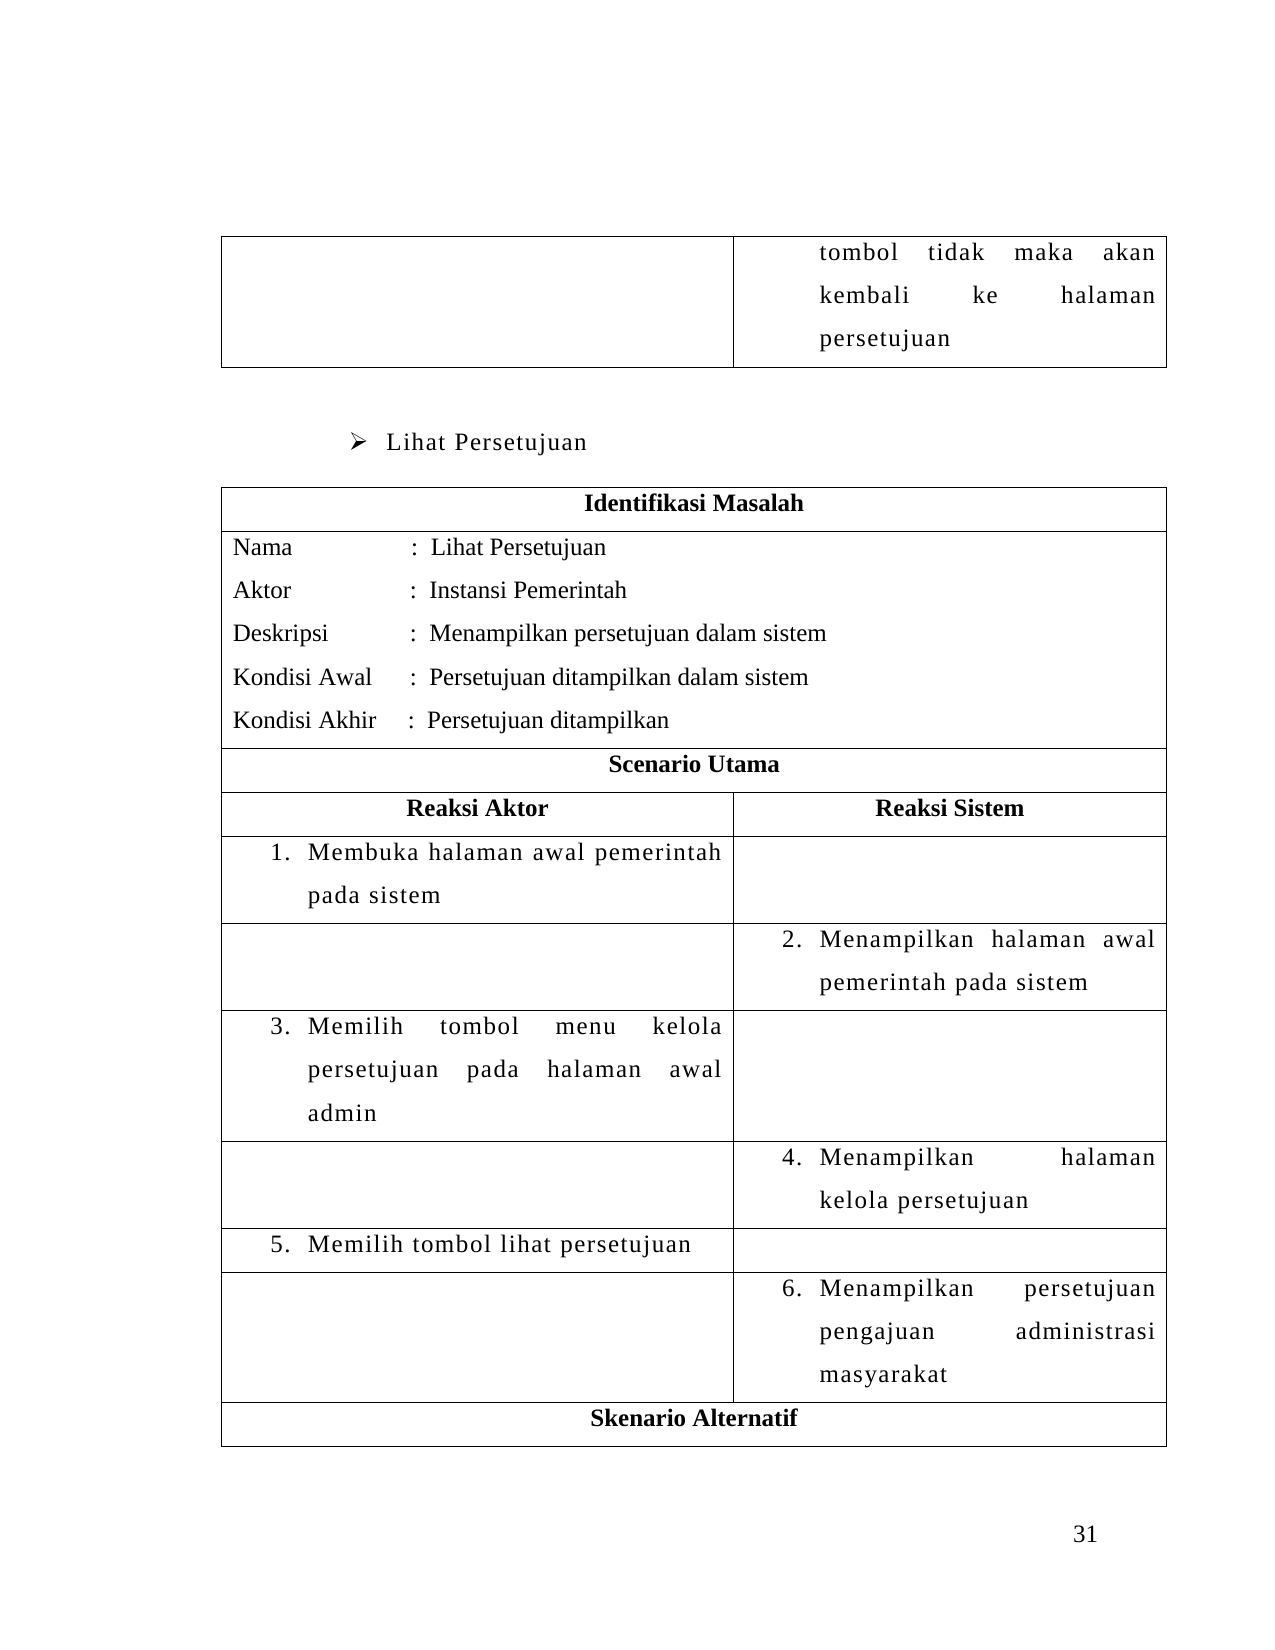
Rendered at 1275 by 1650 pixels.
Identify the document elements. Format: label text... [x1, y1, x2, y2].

table_cell Memilih tombol menu kelola persetujuan pada halaman awal admin [222, 1011, 733, 1141]
table_cell Memilih tombol lihat persetujuan [222, 1229, 733, 1272]
table_cell [222, 924, 733, 1010]
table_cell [734, 237, 1166, 367]
table_cell [734, 837, 1166, 923]
table_cell Nama : Lihat Persetujuan Aktor : Instansi Pemerintah Deskripsi : Menampilkan persetujuan dalam sistem Kondisi Awal : Persetujuan ditampilkan dalam sistem Kondisi Akhir : Persetujuan ditampilkan [222, 532, 1166, 748]
table_cell Reaksi Aktor [222, 793, 733, 836]
table_cell [222, 1142, 733, 1228]
table_cell [222, 1273, 733, 1402]
table_cell Reaksi Sistem [734, 793, 1166, 836]
subtitle Lihat Persetujuan [349, 427, 1098, 456]
table_cell [222, 237, 733, 367]
table_cell [734, 1011, 1166, 1141]
table_cell Membuka halaman awal pemerintah pada sistem [222, 837, 733, 923]
table_header Identifikasi Masalah [222, 488, 1166, 531]
table_cell Skenario Alternatif [222, 1403, 1166, 1446]
table_cell Scenario Utama [222, 749, 1166, 792]
table_cell Menampilkan halaman kelola persetujuan [734, 1142, 1166, 1228]
table_cell Menampilkan halaman awal pemerintah pada sistem [734, 924, 1166, 1010]
table_cell [734, 1229, 1166, 1272]
table_cell Menampilkan persetujuan pengajuan administrasi masyarakat [734, 1273, 1166, 1402]
